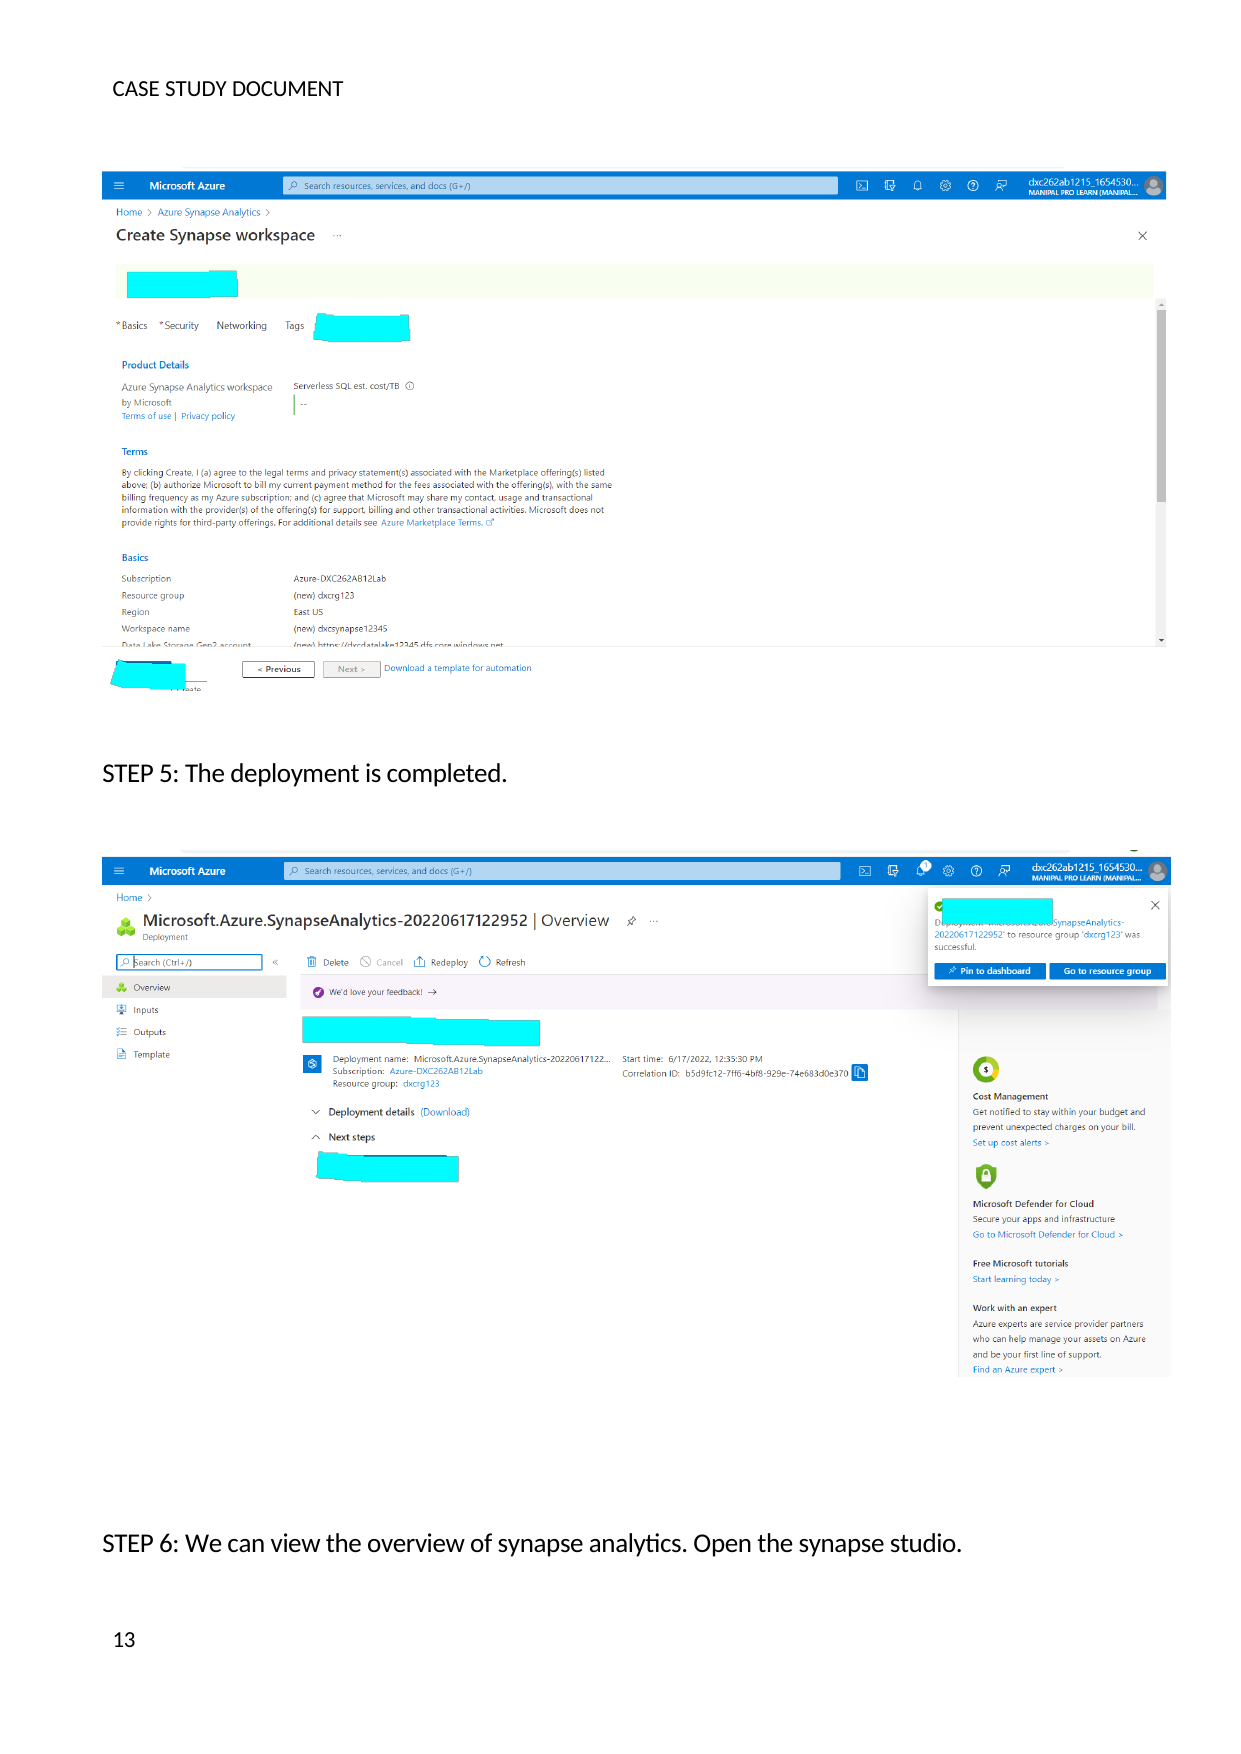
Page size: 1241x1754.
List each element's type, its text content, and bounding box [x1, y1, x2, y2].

text STEP 6: We can view the overview of synapse analytics. Open the synapse studio. [102, 1526, 1089, 1559]
picture [102, 167, 1167, 695]
picture [102, 850, 1171, 1377]
text STEP 5: The deployment is completed. [102, 756, 1089, 789]
